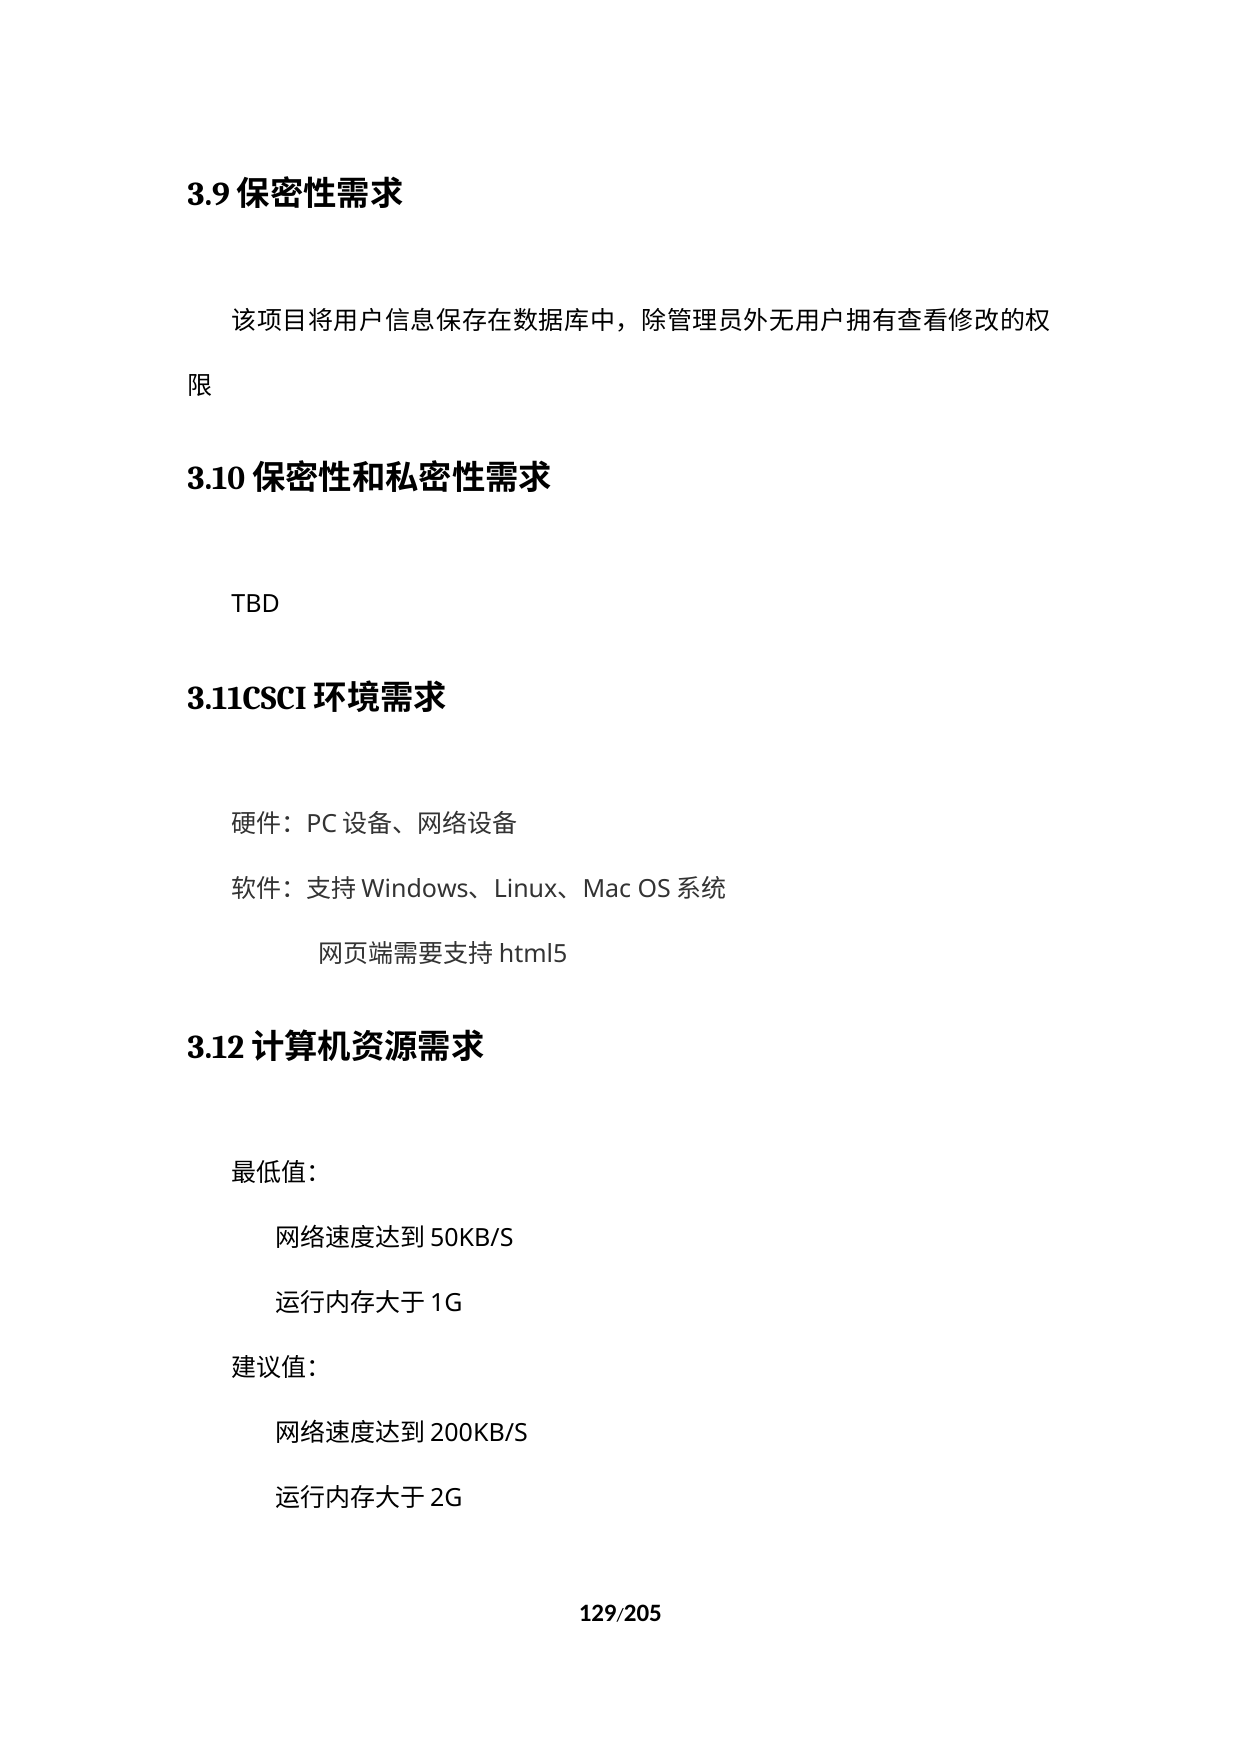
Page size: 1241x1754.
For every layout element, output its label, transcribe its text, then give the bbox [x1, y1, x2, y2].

text 该项目将用户信息保存在数据库中，除管理员外无用户拥有查看修改的权限 [187, 286, 1053, 416]
text 运行内存大于1G [231, 1268, 1053, 1333]
text 网络速度达到50KB/S [231, 1203, 1053, 1268]
text 最低值： [187, 1138, 1053, 1203]
subtitle 3.10保密性和私密性需求 [187, 443, 1053, 508]
text 硬件：PC设备、网络设备 [231, 789, 1053, 854]
text 网络速度达到200KB/S [187, 1398, 1053, 1463]
subtitle 3.9保密性需求 [187, 158, 1053, 223]
text 软件：支持Windows、Linux、Mac OS系统 [231, 854, 1053, 919]
text 运行内存大于2G [187, 1463, 1053, 1528]
subtitle 3.11CSCI环境需求 [187, 662, 1053, 727]
subtitle 3.12计算机资源需求 [187, 1011, 1053, 1076]
text 建议值： [187, 1333, 1053, 1398]
text 网页端需要支持html5 [275, 919, 1053, 984]
text TBD [187, 570, 1053, 635]
